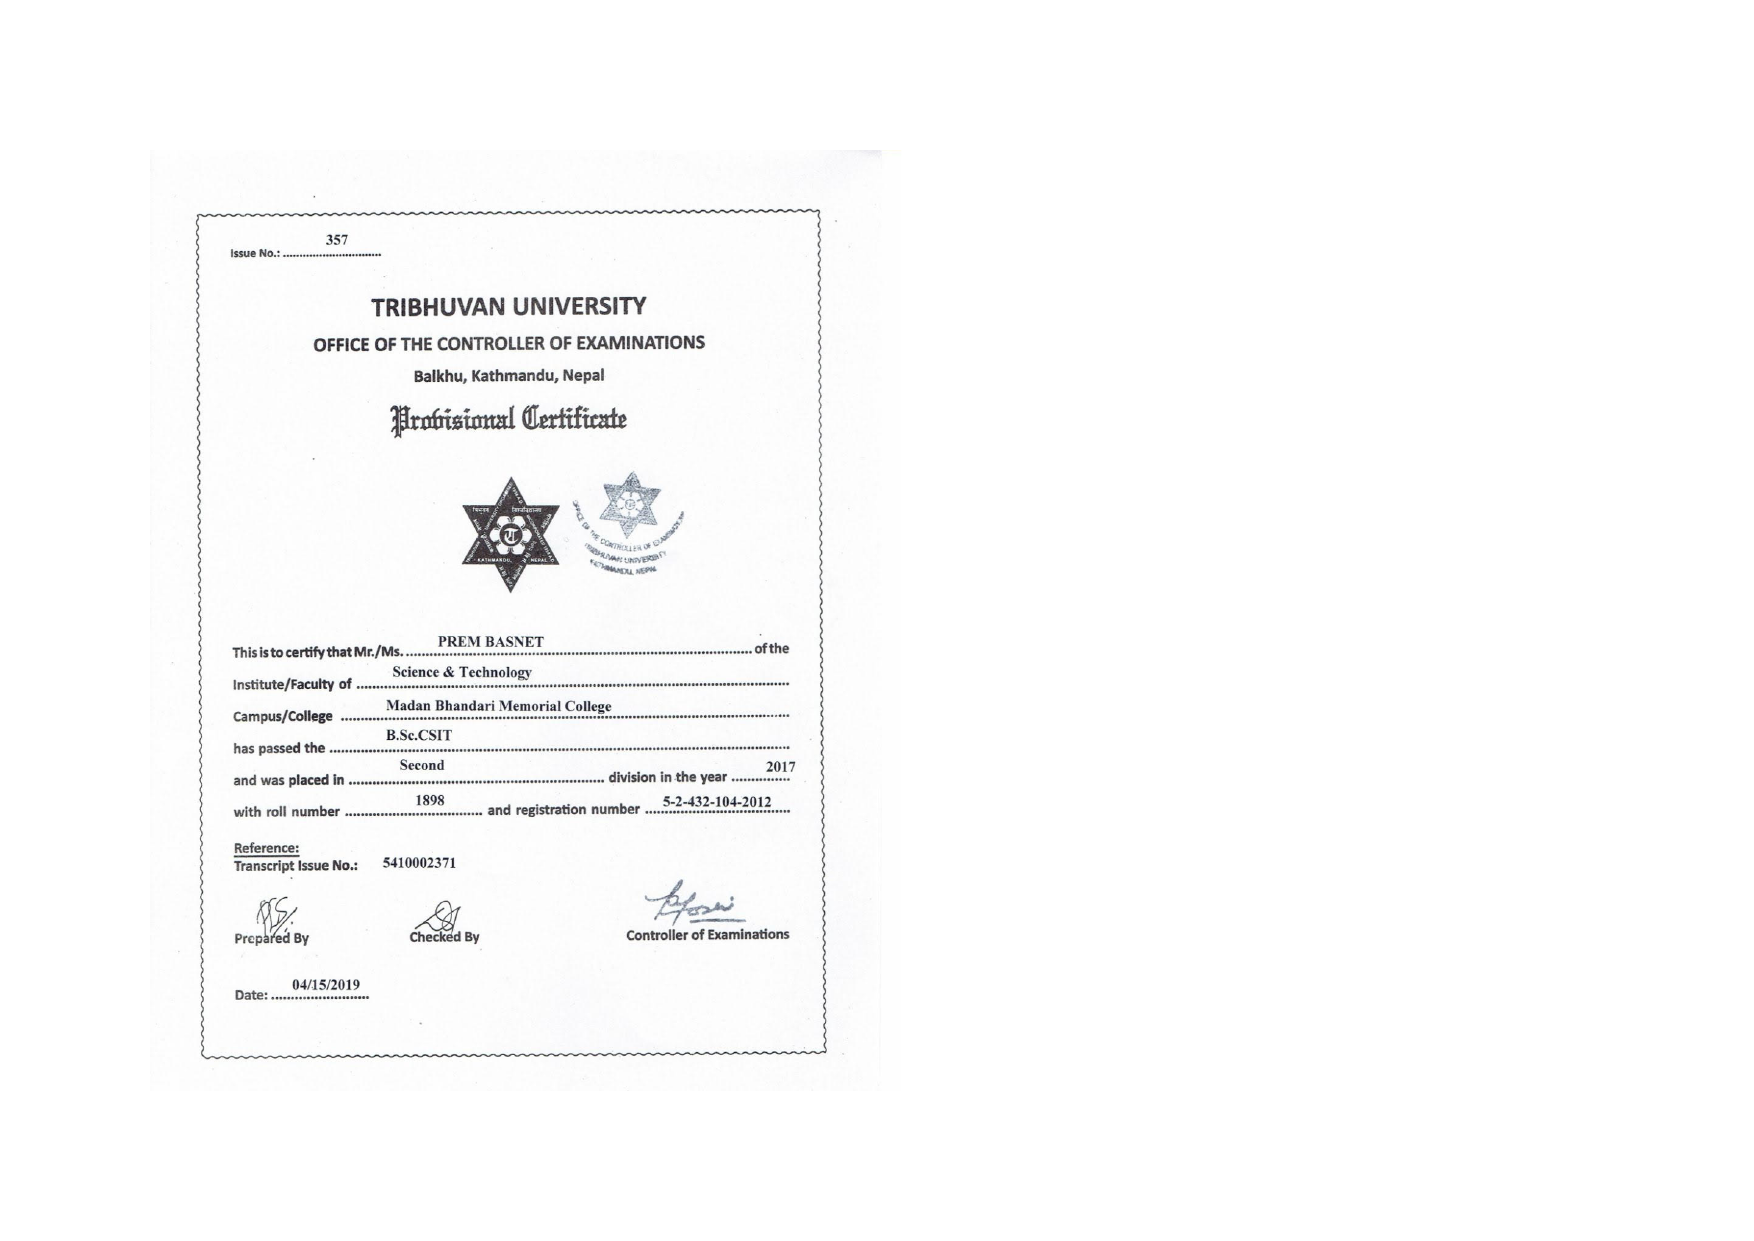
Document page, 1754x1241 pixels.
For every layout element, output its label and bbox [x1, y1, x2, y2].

picture [150, 150, 902, 1091]
